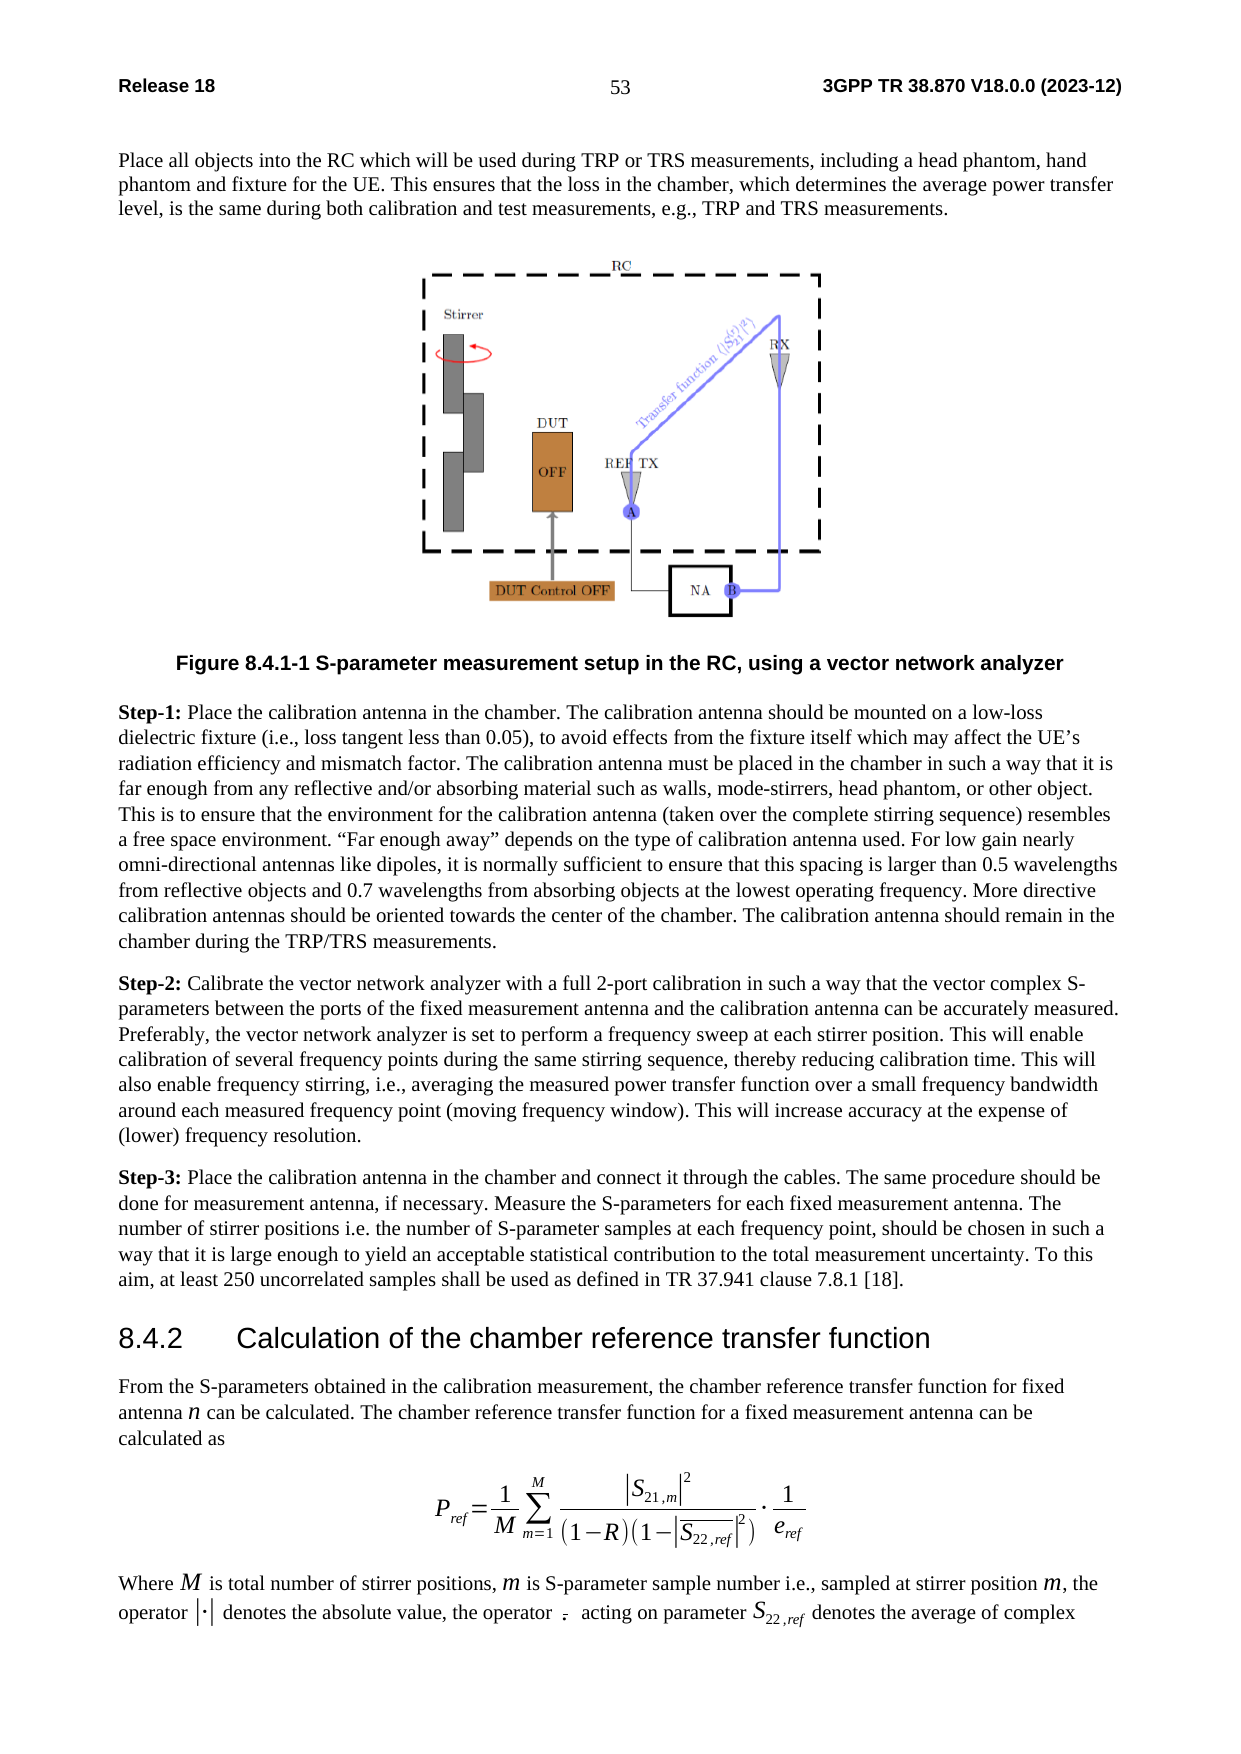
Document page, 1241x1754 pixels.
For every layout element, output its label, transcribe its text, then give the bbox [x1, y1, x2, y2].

text From the S-parameters obtained in the calibration measurement, the chamber reference transfer function for fixed antenna can be calculated. The chamber reference transfer function for a fixed measurement antenna can be calculated as [118, 1374, 1122, 1449]
subtitle 8.4.2 Calculation of the chamber reference transfer function [118, 1322, 1122, 1355]
text Step-3: Place the calibration antenna in the chamber and connect it through the cables. The same procedure should be done for measurement antenna, if necessary. Measure the S-parameters for each fixed measurement antenna. The number of stirrer positions i.e. the number of S-parameter samples at each frequency point, should be chosen in such a way that it is large enough to yield an acceptable statistical contribution to the total measurement uncertainty. To this aim, at least 250 uncorrelated samples shall be used as defined in TR 37.941 clause 7.8.1 [18]. [118, 1165, 1122, 1291]
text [118, 1569, 1122, 1628]
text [118, 148, 1122, 220]
text Step-2: Calibrate the vector network analyzer with a full 2-port calibration in such a way that the vector complex S-parameters between the ports of the fixed measurement antenna and the calibration antenna can be accurately measured. Preferably, the vector network analyzer is set to perform a frequency sweep at each stirrer position. This will enable calibration of several frequency points during the same stirring sequence, thereby reducing calibration time. This will also enable frequency stirring, i.e., averaging the measured power transfer function over a small frequency bandwidth around each measured frequency point (moving frequency window). This will increase accuracy at the expense of (lower) frequency resolution. [118, 971, 1122, 1147]
text Figure 8.4.1-1 S-parameter measurement setup in the RC, using a vector network analyzer [118, 651, 1122, 675]
text Step-1: Place the calibration antenna in the chamber. The calibration antenna should be mounted on a low-loss dielectric fixture (i.e., loss tangent less than 0.05), to avoid effects from the fixture itself which may affect the UE’s radiation efficiency and mismatch factor. The calibration antenna must be placed in the chamber in such a way that it is far enough from any reflective and/or absorbing material such as walls, mode-stirrers, head phantom, or other object. This is to ensure that the environment for the calibration antenna (taken over the complete stirring sequence) resembles a free space environment. “Far enough away” depends on the type of calibration antenna used. For low gain nearly omni-directional antennas like dipoles, it is normally sufficient to ensure that this spacing is larger than 0.5 wavelengths from reflective objects and 0.7 wavelengths from absorbing objects at the lowest operating frequency. More directive calibration antennas should be oriented towards the center of the chamber. The calibration antenna should remain in the chamber during the TRP/TRS measurements. [118, 700, 1122, 953]
picture [404, 238, 837, 633]
